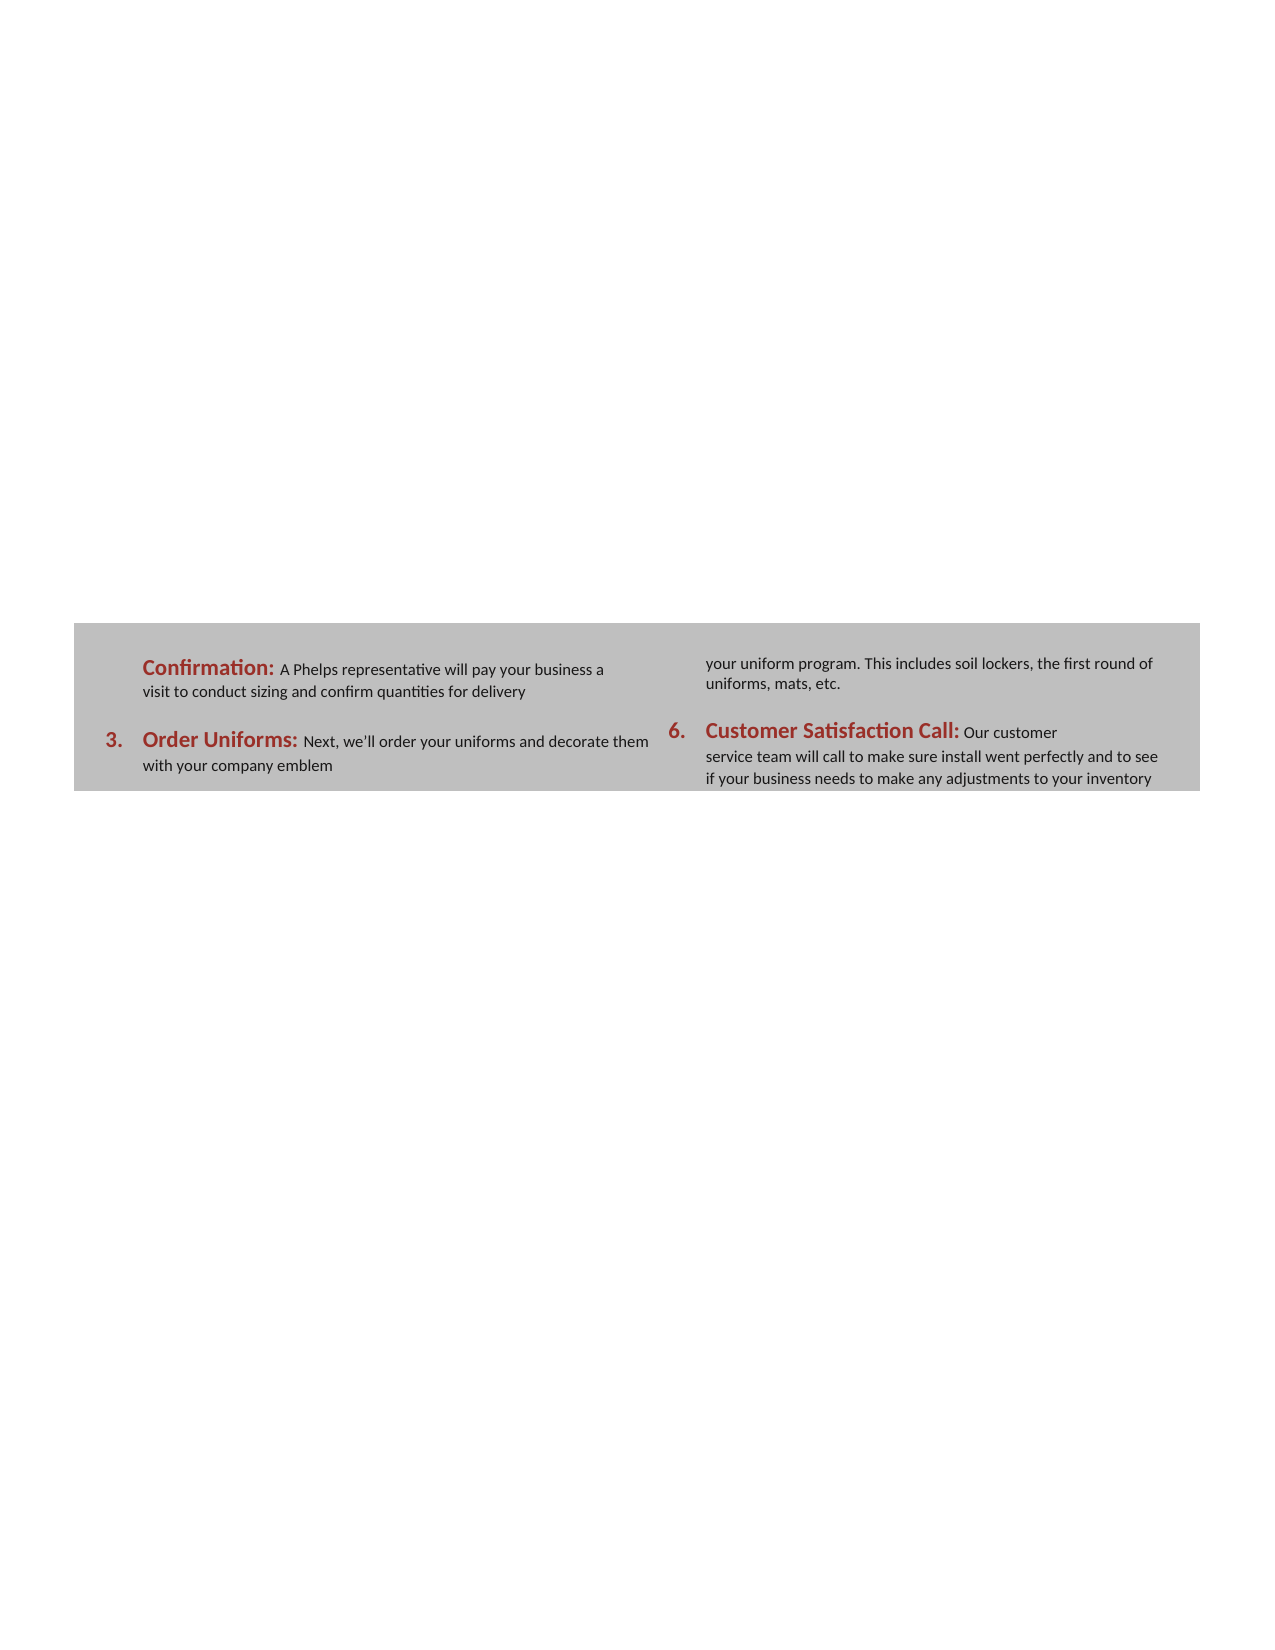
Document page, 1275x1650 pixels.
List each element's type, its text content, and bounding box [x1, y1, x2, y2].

table_header Complete and Sign Agreement Documents: First, we’ll complete all paperwork for your agreement Sizing and Inventory Level Confirmation: A Phelps representative will pay your business a visit to conduct sizing and confirm quantities for delivery Order Uniforms: Next, we’ll order your uniforms and decorate them with your company emblem [74, 623, 668, 791]
table_header Schedule and Confirm Installation Date: Our customer service team will call your business to schedule and confirm an initial delivery date Complete Initial Install: Today is the day! A Phelps Representative will arrive with everything you’ll need for your uniform program. This includes soil lockers, the first round of uniforms, mats, etc. Customer Satisfaction Call: Our customer service team will call to make sure install went perfectly and to see if your business needs to make any adjustments to your inventory [668, 623, 1200, 791]
